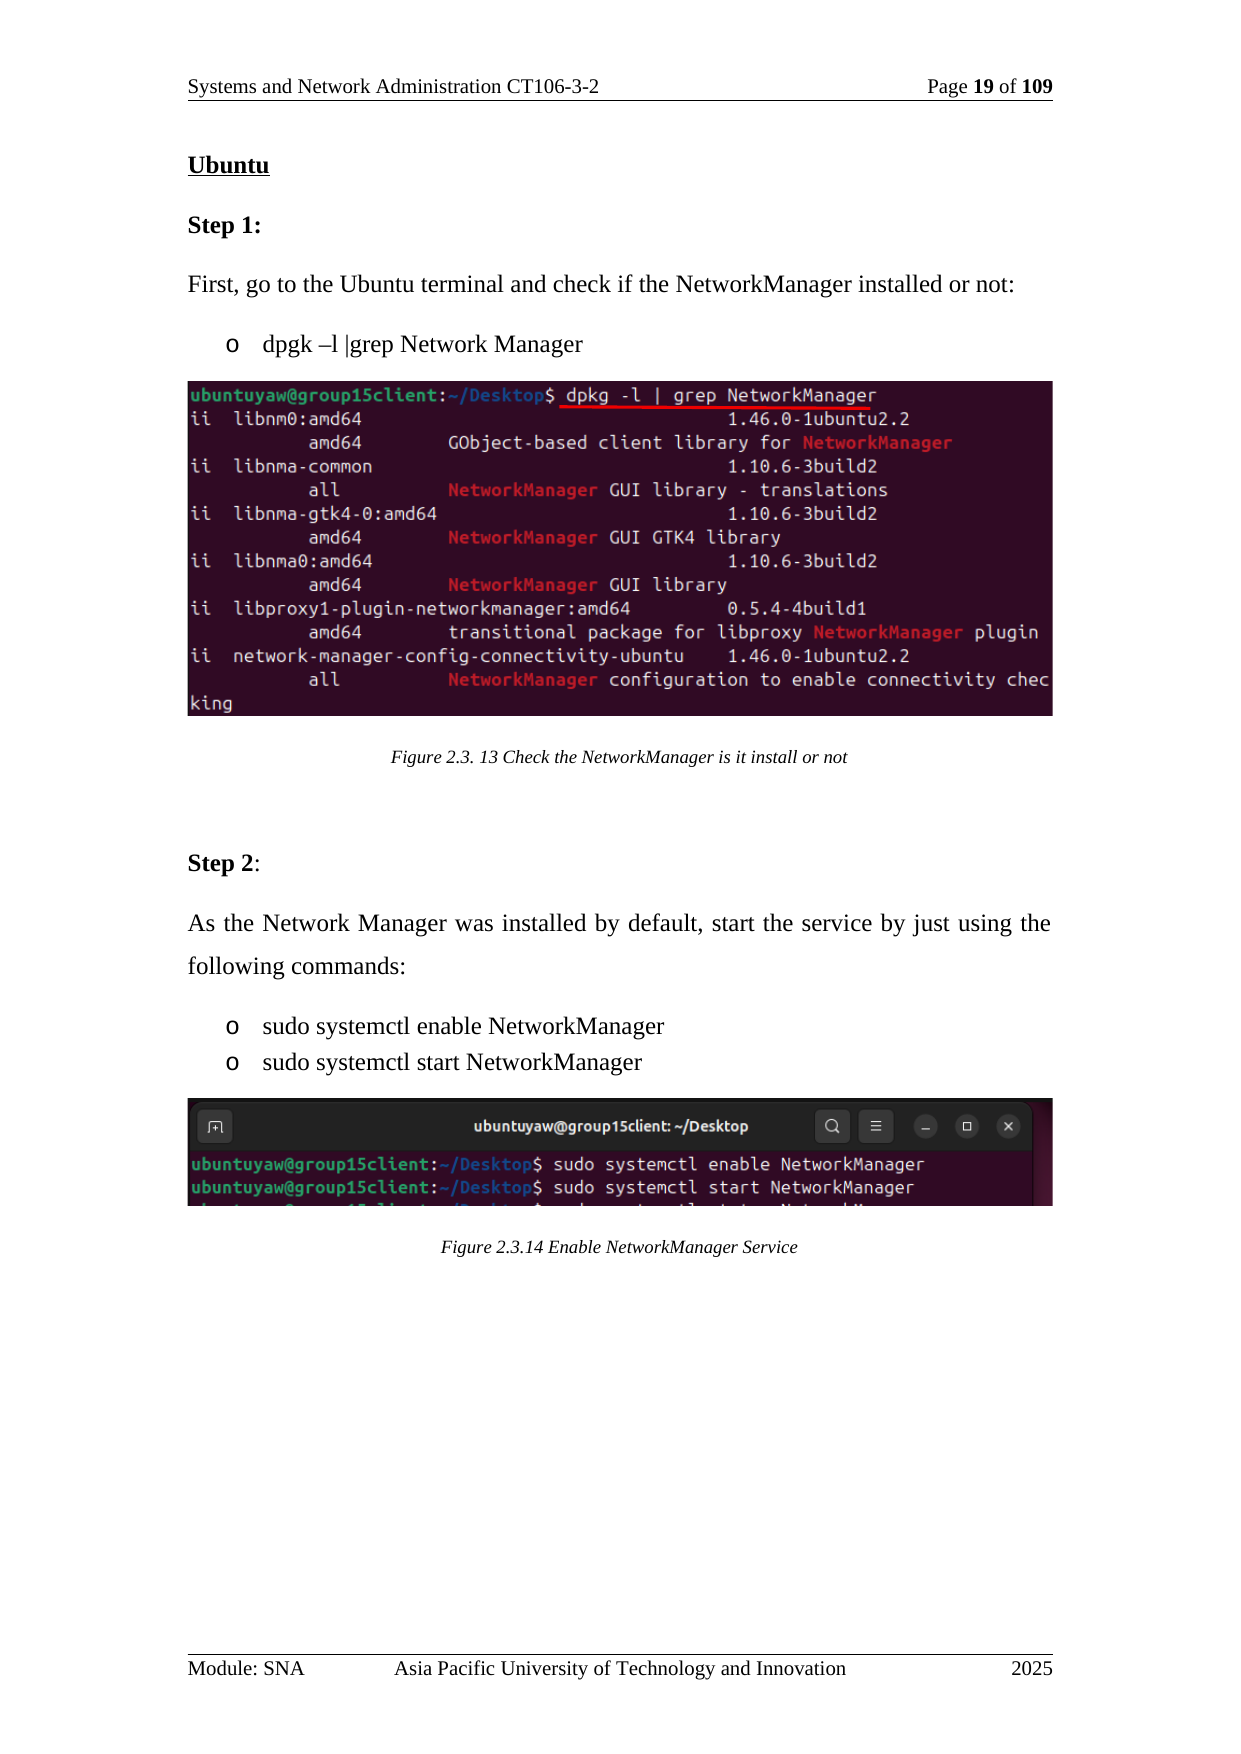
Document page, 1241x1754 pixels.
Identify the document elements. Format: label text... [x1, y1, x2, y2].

picture [187, 1098, 1053, 1206]
text Figure 2.3. 13 Check the NetworkManager is it install or not [187, 746, 1053, 768]
text Step 1: [187, 210, 1053, 238]
list dpgk –l |grep Network Manager [225, 329, 1053, 360]
text First, go to the Ubuntu terminal and check if the NetworkManager installed or not: [187, 269, 1053, 298]
list sudo systemctl start NetworkManager [225, 1047, 1053, 1077]
picture [187, 381, 1053, 716]
list sudo systemctl enable NetworkManager [225, 1011, 1053, 1042]
text Step 2: [187, 848, 1053, 877]
text As the Network Manager was installed by default, start the service by just using the following commands: [187, 908, 1053, 980]
text Ubuntu [187, 150, 1053, 179]
text Figure 2.3.14 Enable NetworkManager Service [187, 1236, 1053, 1258]
